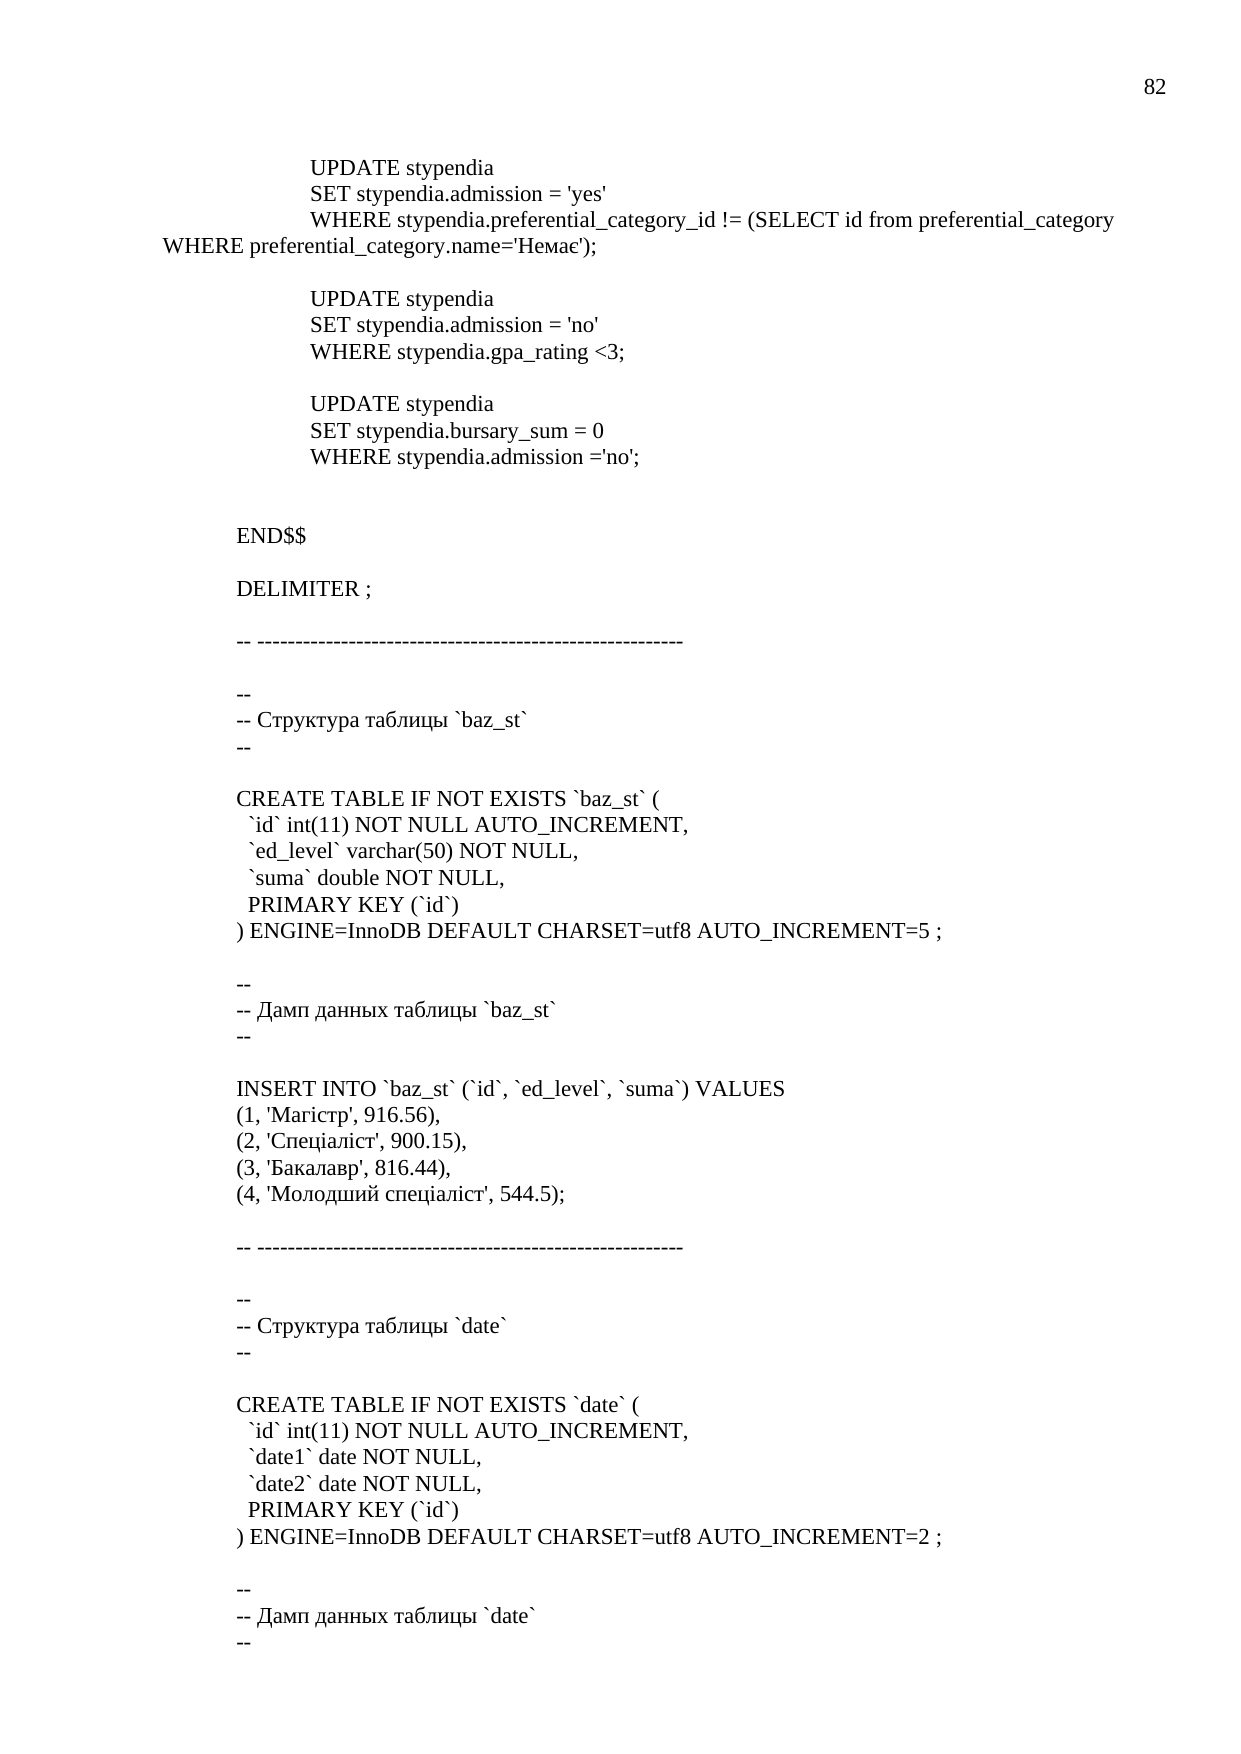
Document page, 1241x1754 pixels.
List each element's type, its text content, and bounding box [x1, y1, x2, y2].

text -- Дамп данных таблицы `baz_st` [236, 996, 1221, 1022]
text -- [236, 1022, 1221, 1049]
text -- [236, 1338, 1221, 1365]
text END$$ DELIMITER ; [236, 522, 373, 601]
text CREATE TABLE IF NOT EXISTS `date` ( [236, 1391, 1221, 1417]
text UPDATE stypendia [310, 285, 1221, 311]
text UPDATE stypendia [310, 154, 1221, 180]
text `date1` date NOT NULL, [248, 1444, 1221, 1470]
text UPDATE stypendia [310, 390, 1221, 417]
text SET stypendia.admission = 'yes' [310, 180, 1221, 207]
text -- [236, 733, 1221, 759]
text ) ENGINE=InnoDB DEFAULT CHARSET=utf8 AUTO_INCREMENT=2 ; [236, 1523, 1221, 1549]
text `date2` date NOT NULL, PRIMARY KEY (`id`) [248, 1470, 572, 1523]
text -- Дамп данных таблицы `date` [236, 1602, 1221, 1628]
text WHERE stypendia.preferential_category_id != (SELECT id from preferential_category WHERE preferential_category.name='Немає'); [162, 207, 1117, 259]
text -- [236, 970, 1221, 996]
text INSERT INTO `baz_st` (`id`, `ed_level`, `suma`) VALUES (1, 'Магістр', 916.56), [236, 1076, 807, 1127]
text -- Структура таблицы `baz_st` [236, 706, 1221, 733]
text `ed_level` varchar(50) NOT NULL, [248, 838, 1221, 864]
text `id` int(11) NOT NULL AUTO_INCREMENT, [248, 812, 1221, 838]
text -- -------------------------------------------------------- [236, 1233, 1221, 1259]
text -- [236, 680, 1221, 706]
text `id` int(11) NOT NULL AUTO_INCREMENT, [248, 1417, 1221, 1444]
text CREATE TABLE IF NOT EXISTS `baz_st` ( [236, 785, 1221, 812]
text -- [236, 1285, 1221, 1312]
text -- [236, 1628, 1221, 1655]
text -- Структура таблицы `date` [236, 1312, 1221, 1338]
text (3, 'Бакалавр', 816.44), [236, 1154, 1221, 1180]
text ) ENGINE=InnoDB DEFAULT CHARSET=utf8 AUTO_INCREMENT=5 ; [236, 917, 1221, 944]
text (2, 'Спеціаліст', 900.15), [236, 1127, 1221, 1153]
text SET stypendia.bursary_sum = 0 WHERE stypendia.admission ='no'; [310, 417, 642, 469]
text SET stypendia.admission = 'no' WHERE stypendia.gpa_rating <3; [310, 311, 627, 364]
text -- -------------------------------------------------------- [236, 627, 1221, 654]
text -- [236, 1575, 1221, 1602]
text `suma` double NOT NULL, PRIMARY KEY (`id`) [248, 864, 507, 917]
text (4, 'Молодший спеціаліст', 544.5); [236, 1180, 1221, 1207]
